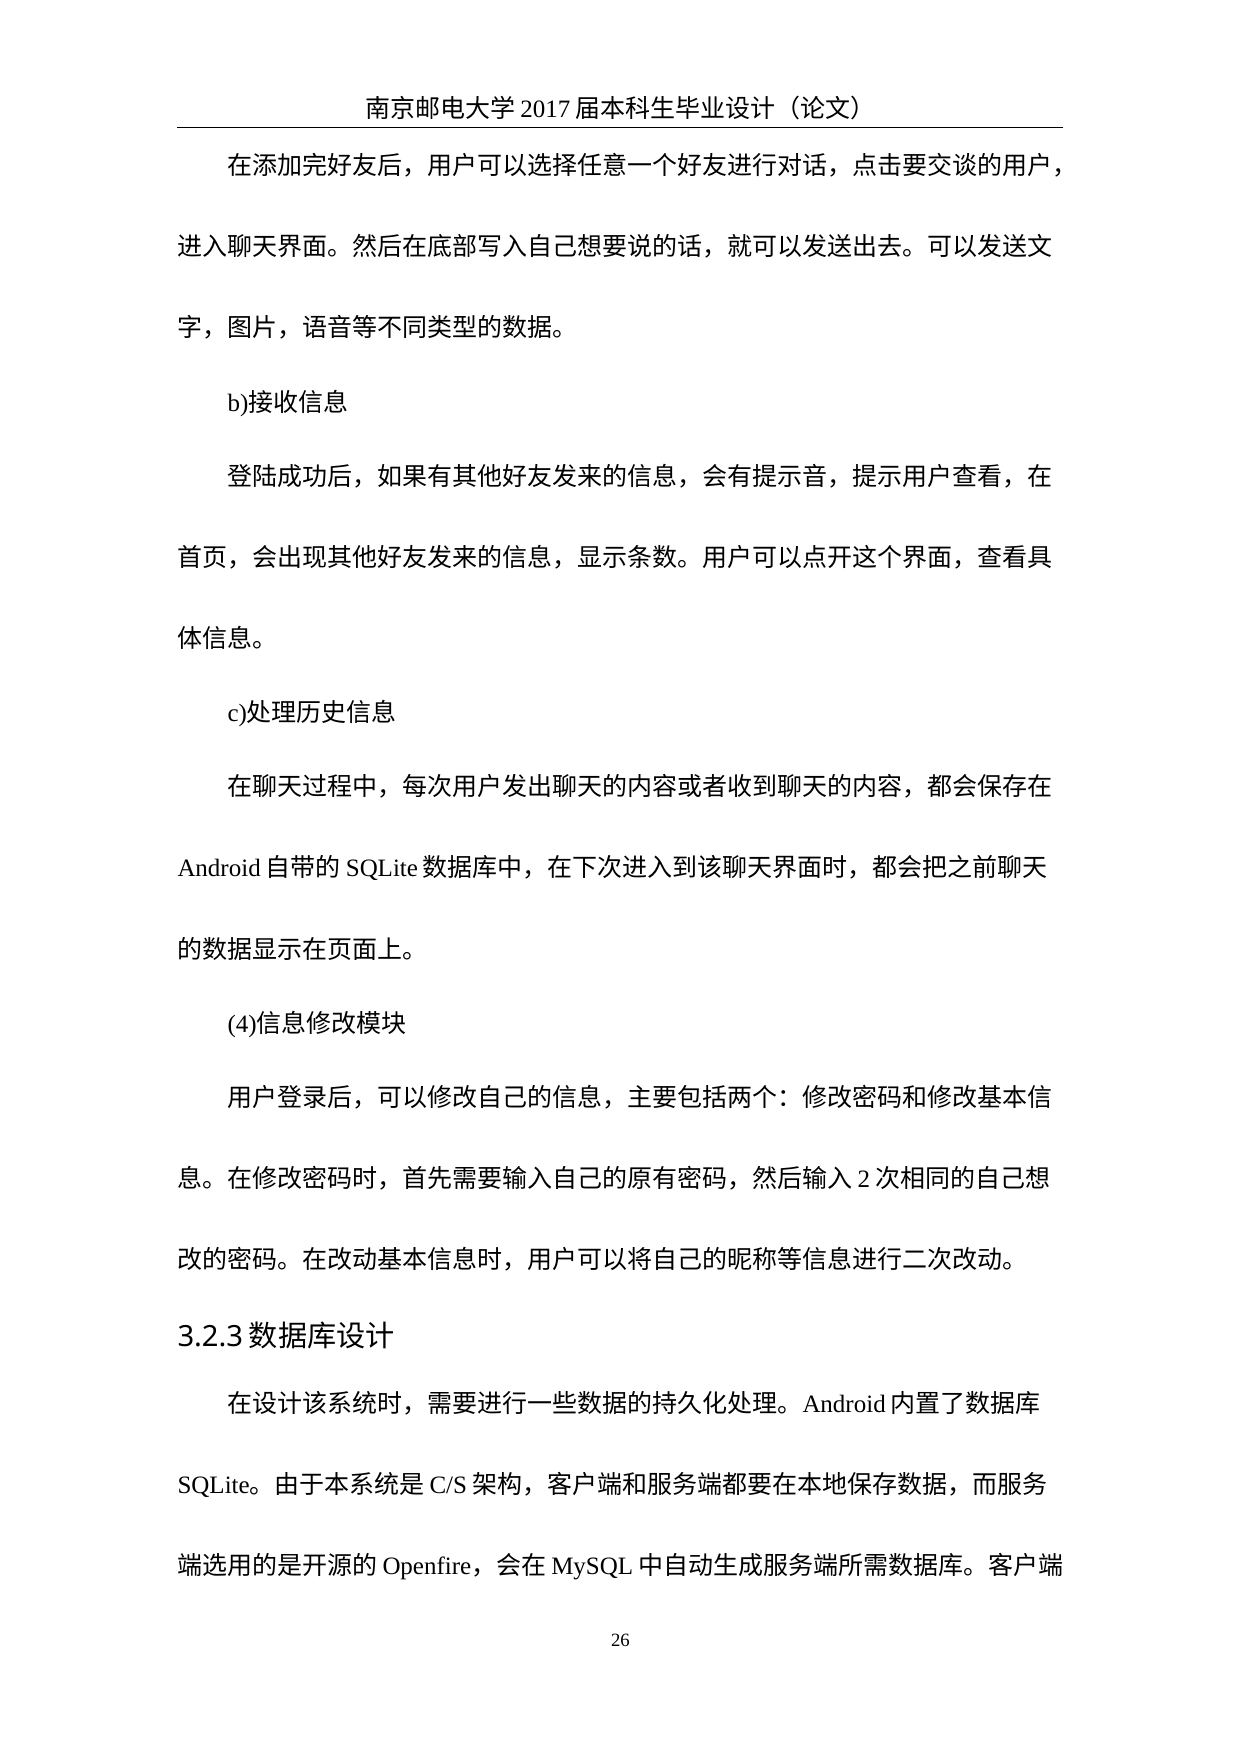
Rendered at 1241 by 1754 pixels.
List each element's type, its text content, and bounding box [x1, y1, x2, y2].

text b)接收信息 [177, 368, 1063, 433]
text 在添加完好友后，用户可以选择任意一个好友进行对话，点击要交谈的用户，进入聊天界面。然后在底部写入自己想要说的话，就可以发送出去。可以发送文字，图片，语音等不同类型的数据。 [177, 131, 1063, 358]
text 在聊天过程中，每次用户发出聊天的内容或者收到聊天的内容，都会保存在Android自带的SQLite数据库中，在下次进入到该聊天界面时，都会把之前聊天的数据显示在页面上。 [177, 752, 1063, 980]
text c)处理历史信息 [177, 678, 1063, 743]
subtitle 3.2.3数据库设计 [177, 1302, 1063, 1367]
text 用户登录后，可以修改自己的信息，主要包括两个：修改密码和修改基本信息。在修改密码时，首先需要输入自己的原有密码，然后输入2次相同的自己想改的密码。在改动基本信息时，用户可以将自己的昵称等信息进行二次改动。 [177, 1063, 1063, 1290]
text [177, 1369, 1063, 1596]
text (4)信息修改模块 [177, 989, 1063, 1054]
text 登陆成功后，如果有其他好友发来的信息，会有提示音，提示用户查看，在首页，会出现其他好友发来的信息，显示条数。用户可以点开这个界面，查看具体信息。 [177, 442, 1063, 669]
